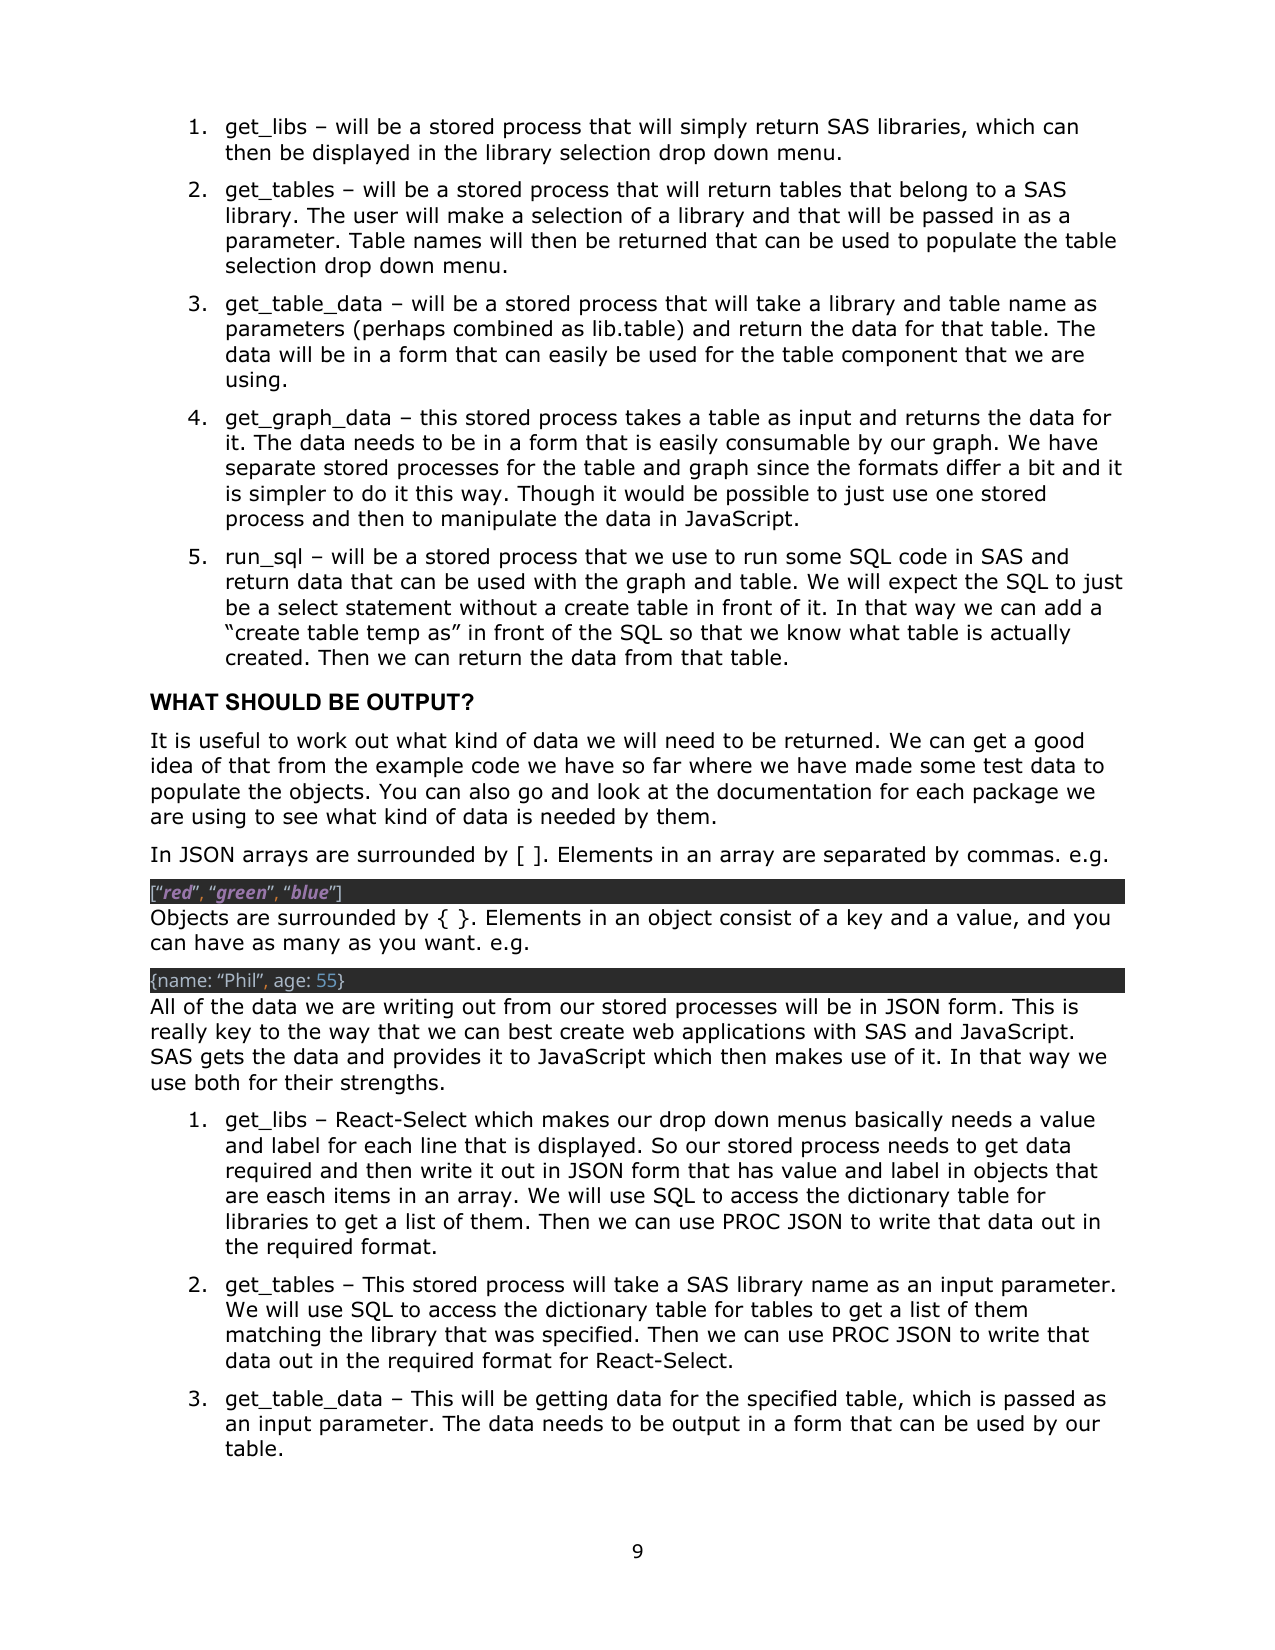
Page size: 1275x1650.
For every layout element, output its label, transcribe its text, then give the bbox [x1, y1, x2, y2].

list get_table_data – This will be getting data for the specified table, which is passed as an input parameter. The data needs to be output in a form that can be used by our table. [187, 1385, 1125, 1461]
text In JSON arrays are surrounded by [ ]. Elements in an array are separated by commas. e.g. [150, 841, 1125, 867]
text All of the data we are writing out from our stored processes will be in JSON form. This is really key to the way that we can best create web applications with SAS and JavaScript. SAS gets the data and provides it to JavaScript which then makes use of it. In that way we use both for their strengths. [150, 993, 1125, 1094]
subtitle What should be output? [150, 689, 1125, 715]
text It is useful to work out what kind of data we will need to be returned. We can get a good idea of that from the example code we have so far where we have made some test data to populate the objects. You can also go and look at the documentation for each package we are using to see what kind of data is needed by them. [150, 727, 1125, 829]
list get_tables – This stored process will take a SAS library name as an input parameter. We will use SQL to access the dictionary table for tables to get a list of them matching the library that was specified. Then we can use PROC JSON to write that data out in the required format for React-Select. [187, 1271, 1125, 1373]
list get_libs – will be a stored process that will simply return SAS libraries, which can then be displayed in the library selection drop down menu. [187, 114, 1125, 164]
list get_table_data – will be a stored process that will take a library and table name as parameters (perhaps combined as lib.table) and return the data for that table. The data will be in a form that can easily be used for the table component that we are using. [187, 291, 1125, 392]
list get_libs – React-Select which makes our drop down menus basically needs a value and label for each line that is displayed. So our stored process needs to get data required and then write it out in JSON form that has value and label in objects that are easch items in an array. We will use SQL to access the dictionary table for libraries to get a list of them. Then we can use PROC JSON to write that data out in the required format. [187, 1107, 1125, 1259]
text {name: “Phil”, age: 55} [150, 968, 1125, 993]
list run_sql – will be a stored process that we use to run some SQL code in SAS and return data that can be used with the graph and table. We will expect the SQL to just be a select statement without a create table in front of it. In that way we can add a “create table temp as” in front of the SQL so that we know what table is actually created. Then we can return the data from that table. [187, 543, 1125, 670]
text Objects are surrounded by { }. Elements in an object consist of a key and a value, and you can have as many as you want. e.g. [150, 904, 1125, 955]
list get_graph_data – this stored process takes a table as input and returns the data for it. The data needs to be in a form that is easily consumable by our graph. We have separate stored processes for the table and graph since the formats differ a bit and it is simpler to do it this way. Though it would be possible to just use one stored process and then to manipulate the data in JavaScript. [187, 404, 1125, 531]
list get_tables – will be a stored process that will return tables that belong to a SAS library. The user will make a selection of a library and that will be passed in as a parameter. Table names will then be returned that can be used to populate the table selection drop down menu. [187, 177, 1125, 278]
text [“red”, “green”, “blue”] [150, 879, 1125, 904]
